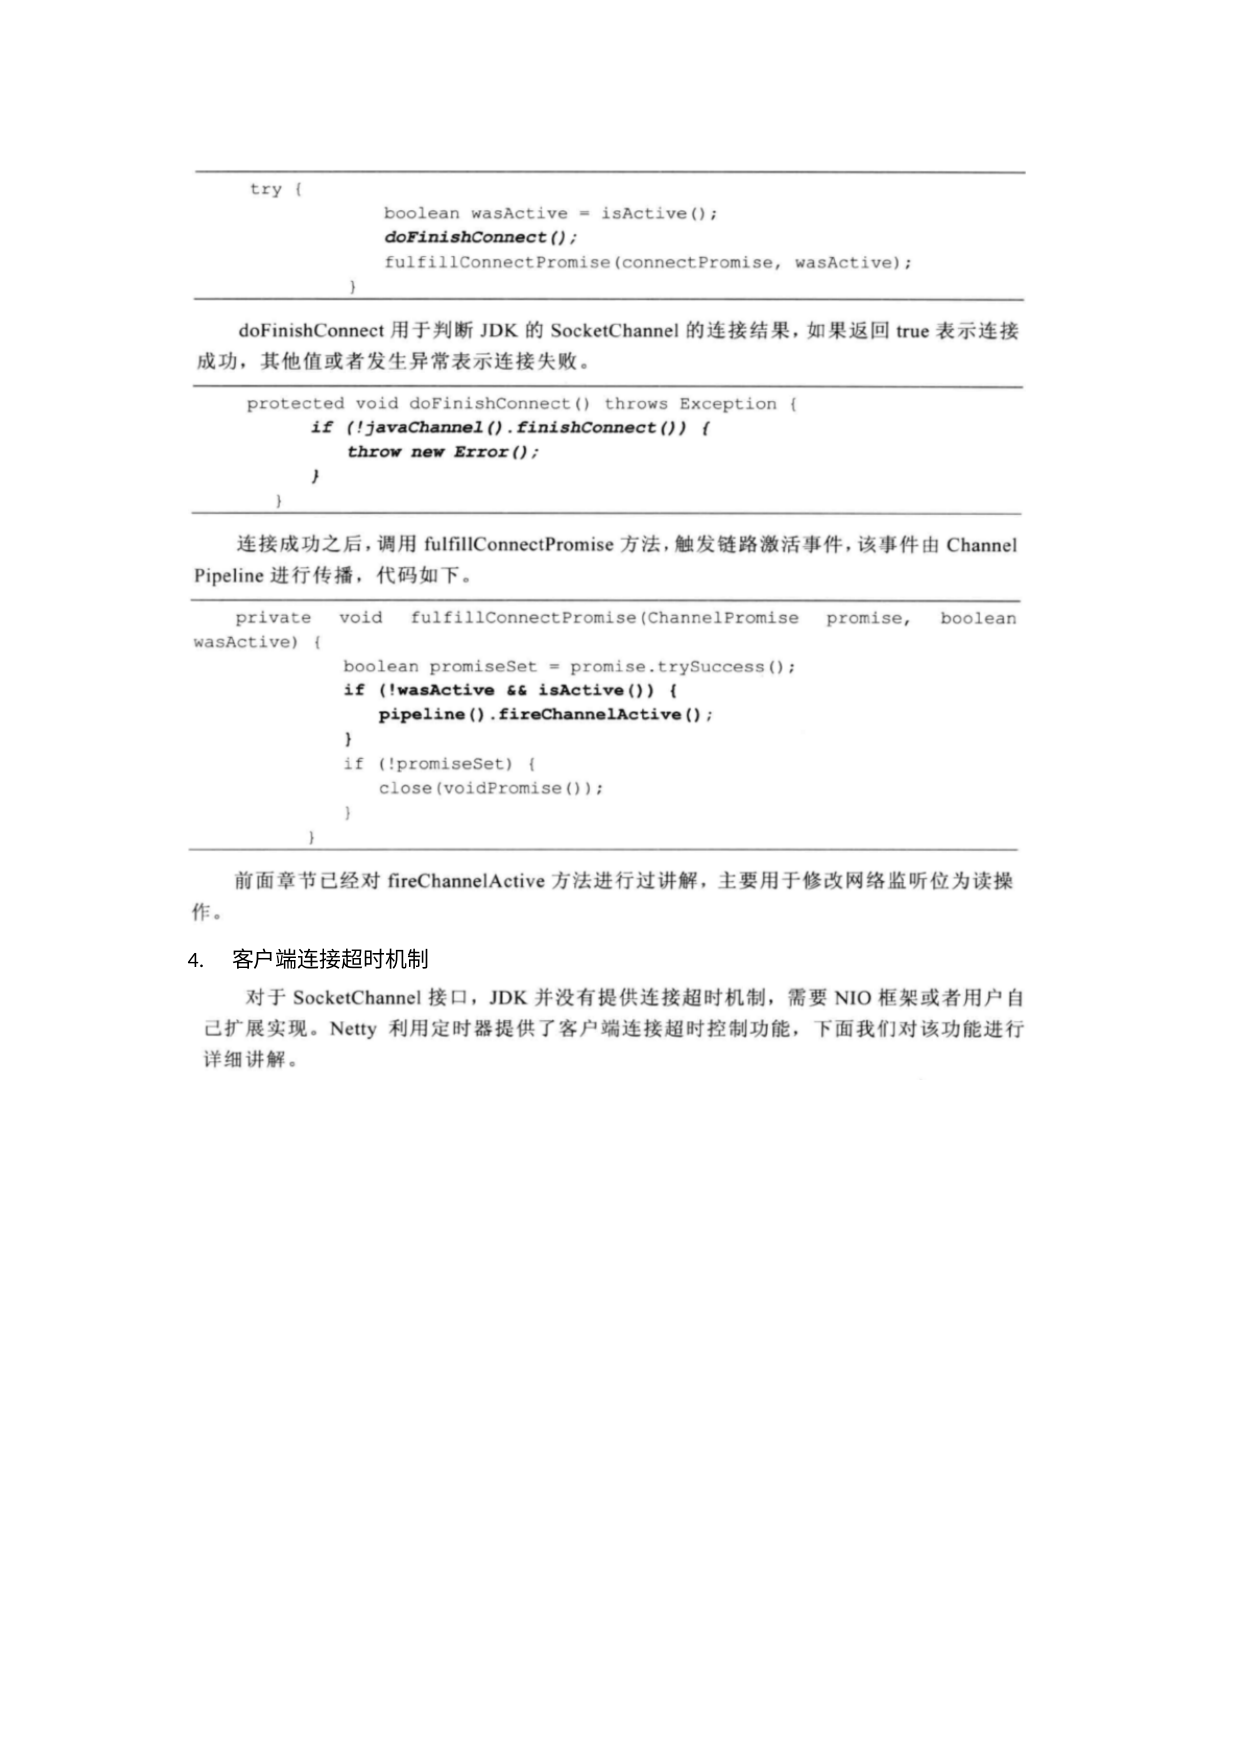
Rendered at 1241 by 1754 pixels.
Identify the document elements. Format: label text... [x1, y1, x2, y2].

picture [187, 162, 1027, 928]
picture [187, 974, 1034, 1080]
list 客户端连接超时机制 [187, 942, 1053, 974]
